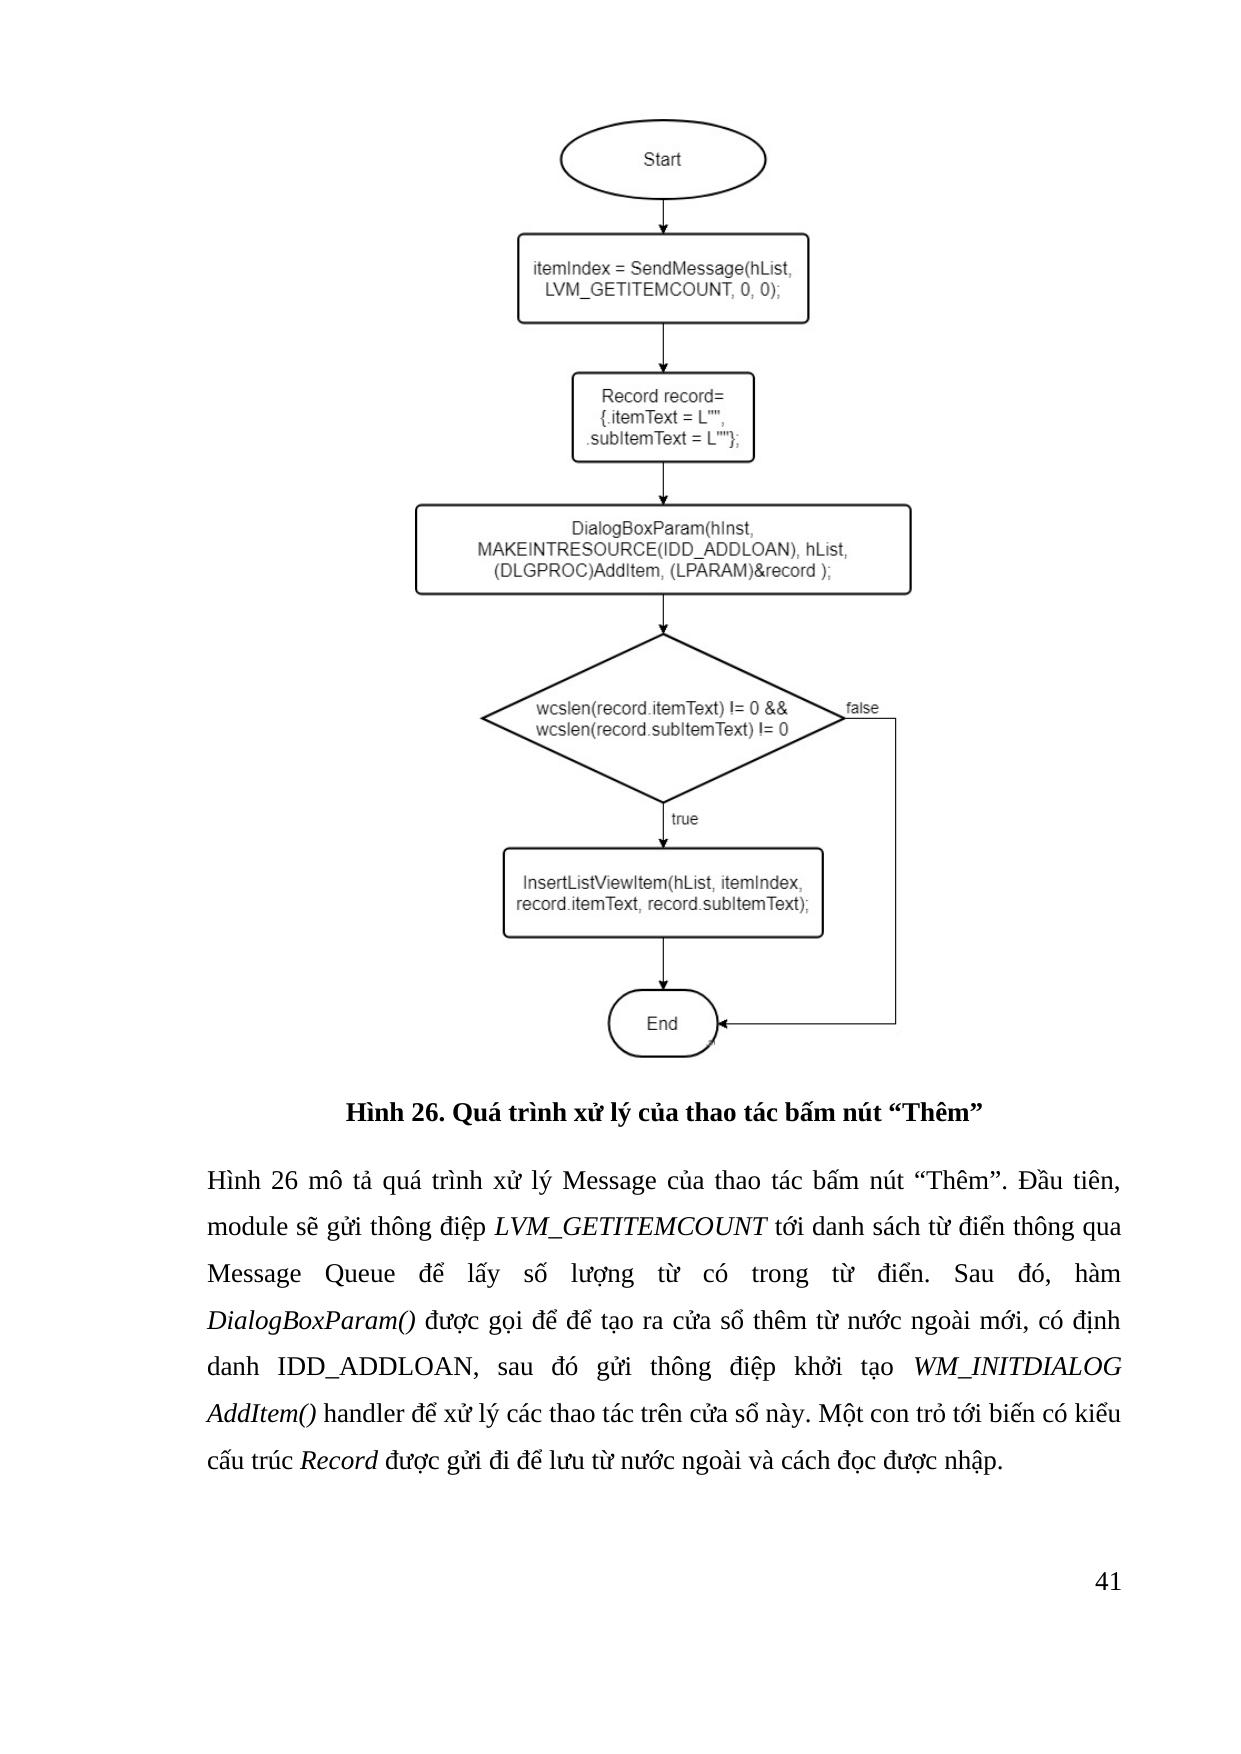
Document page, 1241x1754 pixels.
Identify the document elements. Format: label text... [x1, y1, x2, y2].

picture [415, 118, 914, 1060]
text Hình 26 mô tả quá trình xử lý Message của thao tác bấm nút “Thêm”. Đầu tiên, module sẽ gửi thông điệp LVM_GETITEMCOUNT tới danh sách từ điển thông qua Message Queue để lấy số lượng từ có trong từ điển. Sau đó, hàm DialogBoxParam() được gọi để để tạo ra cửa sổ thêm từ nước ngoài mới, có định danh IDD_ADDLOAN, sau đó gửi thông điệp khởi tạo WM_INITDIALOG AddItem() handler để xử lý các thao tác trên cửa sổ này. Một con trỏ tới biến có kiểu cấu trúc Record được gửi đi để lưu từ nước ngoài và cách đọc được nhập. [207, 1164, 1122, 1475]
text Hình 26. Quá trình xử lý của thao tác bấm nút “Thêm” [207, 1096, 1122, 1127]
